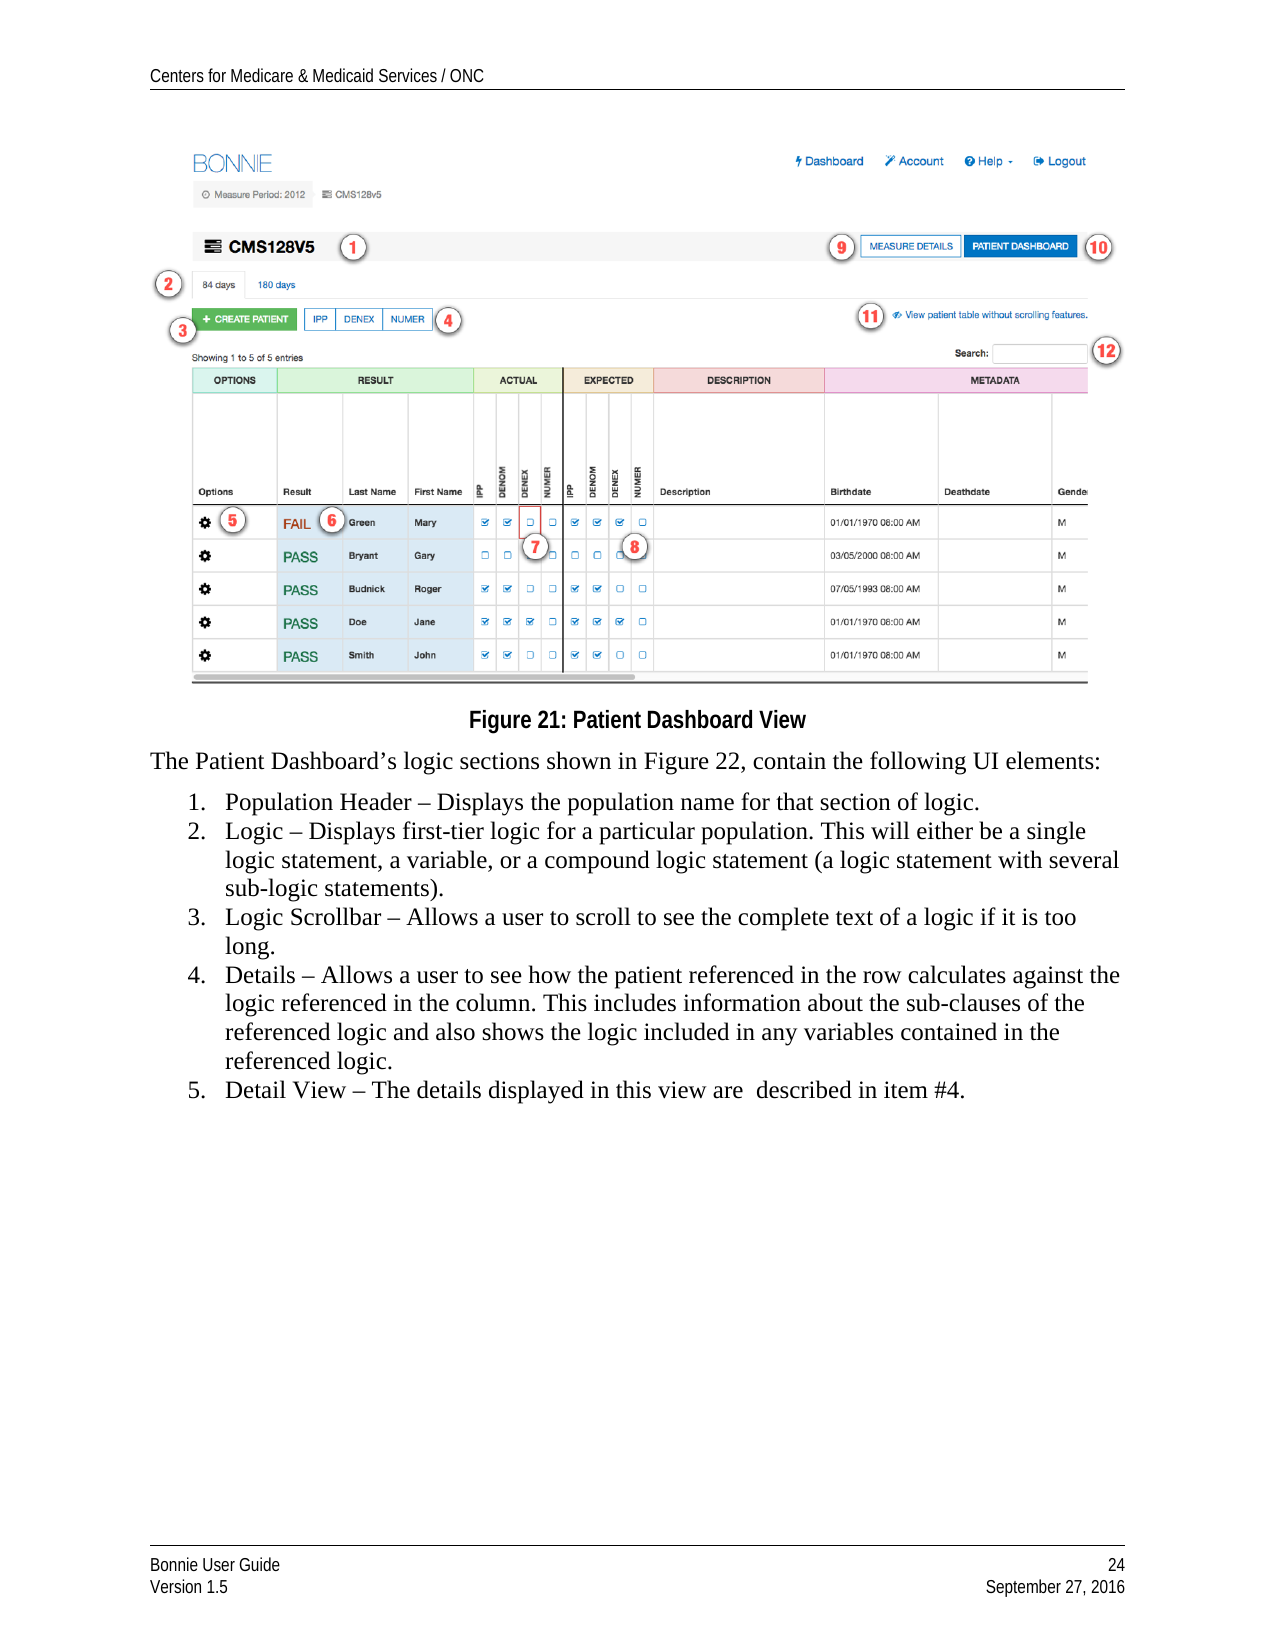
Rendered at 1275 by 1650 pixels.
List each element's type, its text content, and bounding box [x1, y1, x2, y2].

list Population Header – Displays the population name for that section of logic. [187, 787, 1125, 816]
list Details – Allows a user to see how the patient referenced in the row calculates against the logic referenced in the column. This includes information about the sub-clauses of the referenced logic and also shows the logic included in any variables contained in the referenced logic. [187, 960, 1125, 1075]
list Logic Scrollbar – Allows a user to scroll to see the complete text of a logic if it is too long. [187, 902, 1125, 960]
list Logic – Displays first-tier logic for a particular population. This will either be a single logic statement, a variable, or a compound logic statement (a logic statement with several sub-logic statements). [187, 816, 1125, 902]
list Detail View – The details displayed in this view are described in item #4. [187, 1075, 1125, 1103]
text Figure 21: Patient Dashboard View [150, 705, 1125, 733]
text The Patient Dashboard’s logic sections shown in Figure 22, contain the following UI elements: [150, 746, 1125, 775]
picture [150, 150, 1125, 693]
